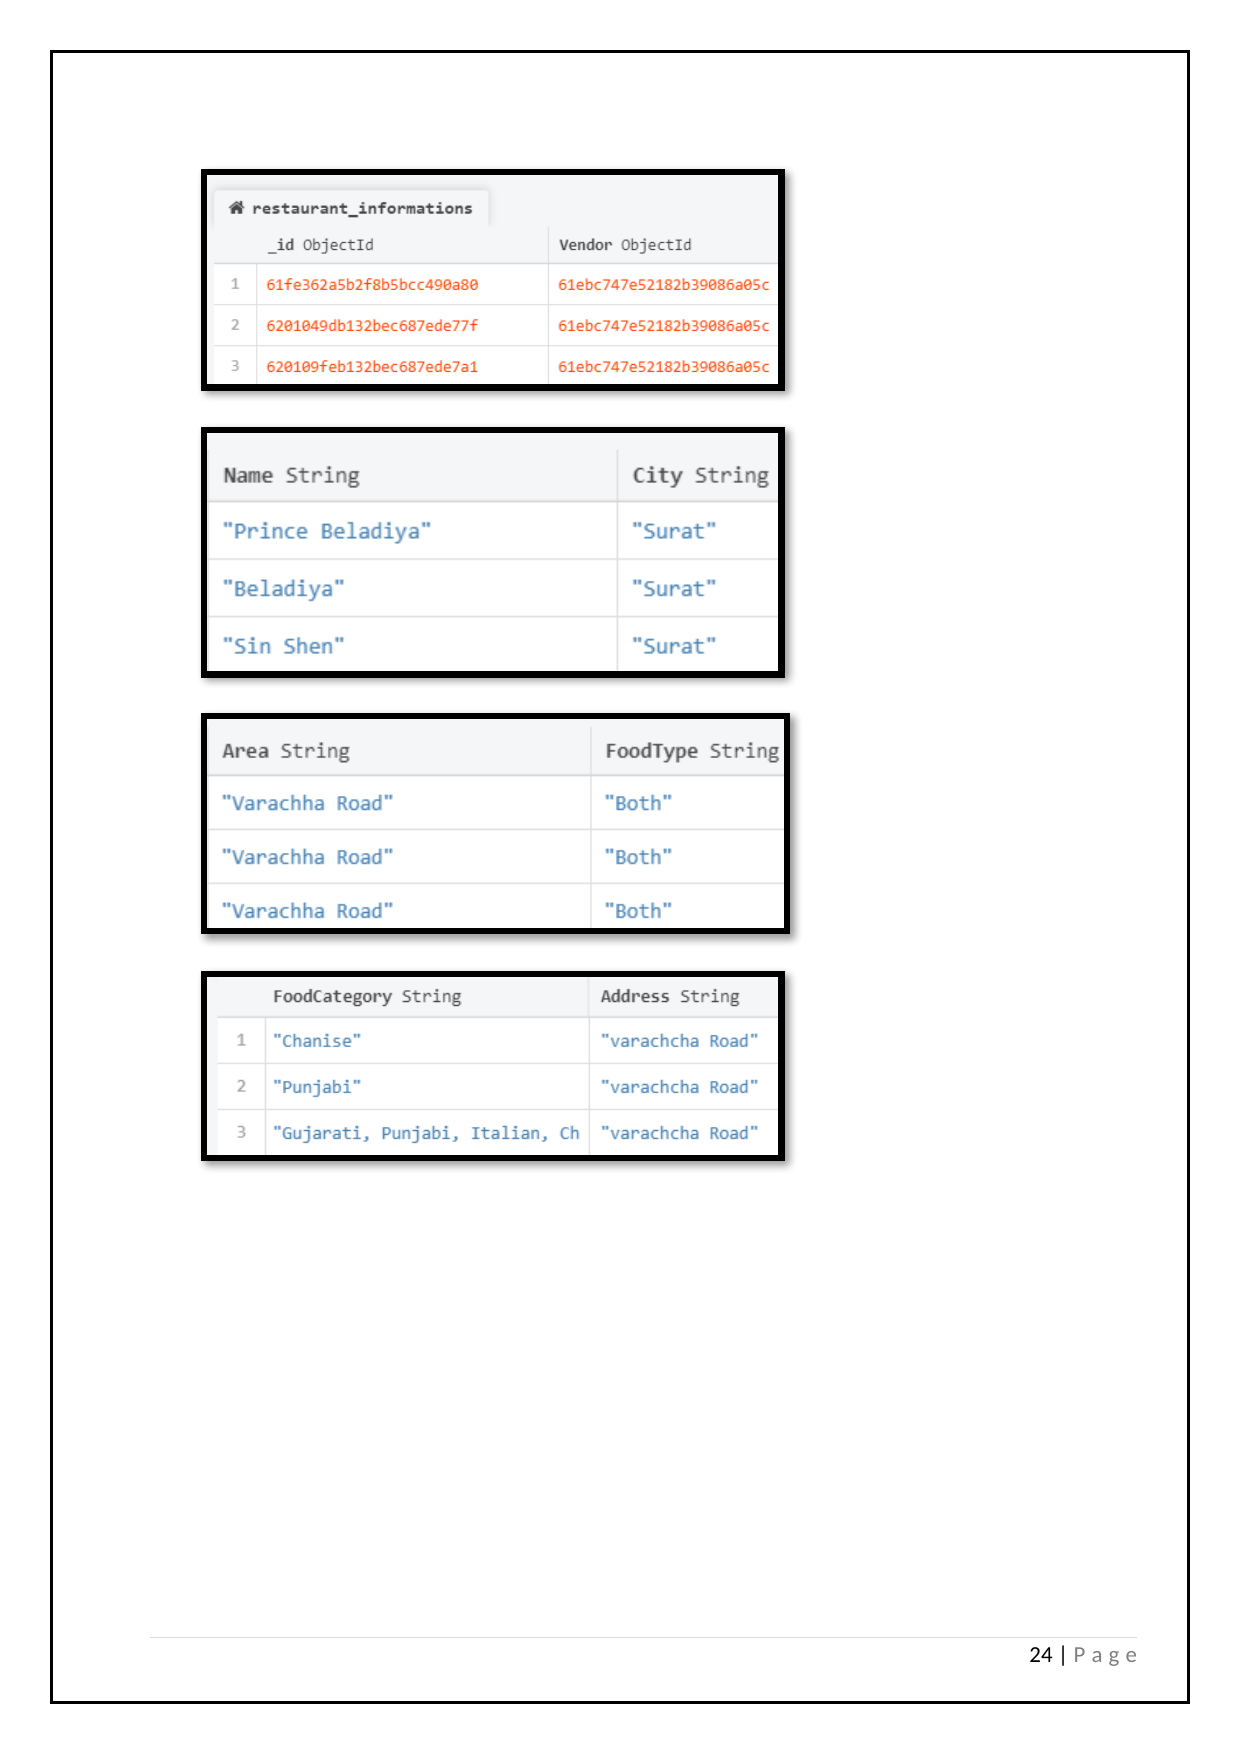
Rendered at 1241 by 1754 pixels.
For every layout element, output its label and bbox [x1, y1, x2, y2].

picture [207, 719, 784, 928]
picture [207, 977, 778, 1155]
picture [207, 433, 778, 671]
picture [207, 175, 778, 384]
